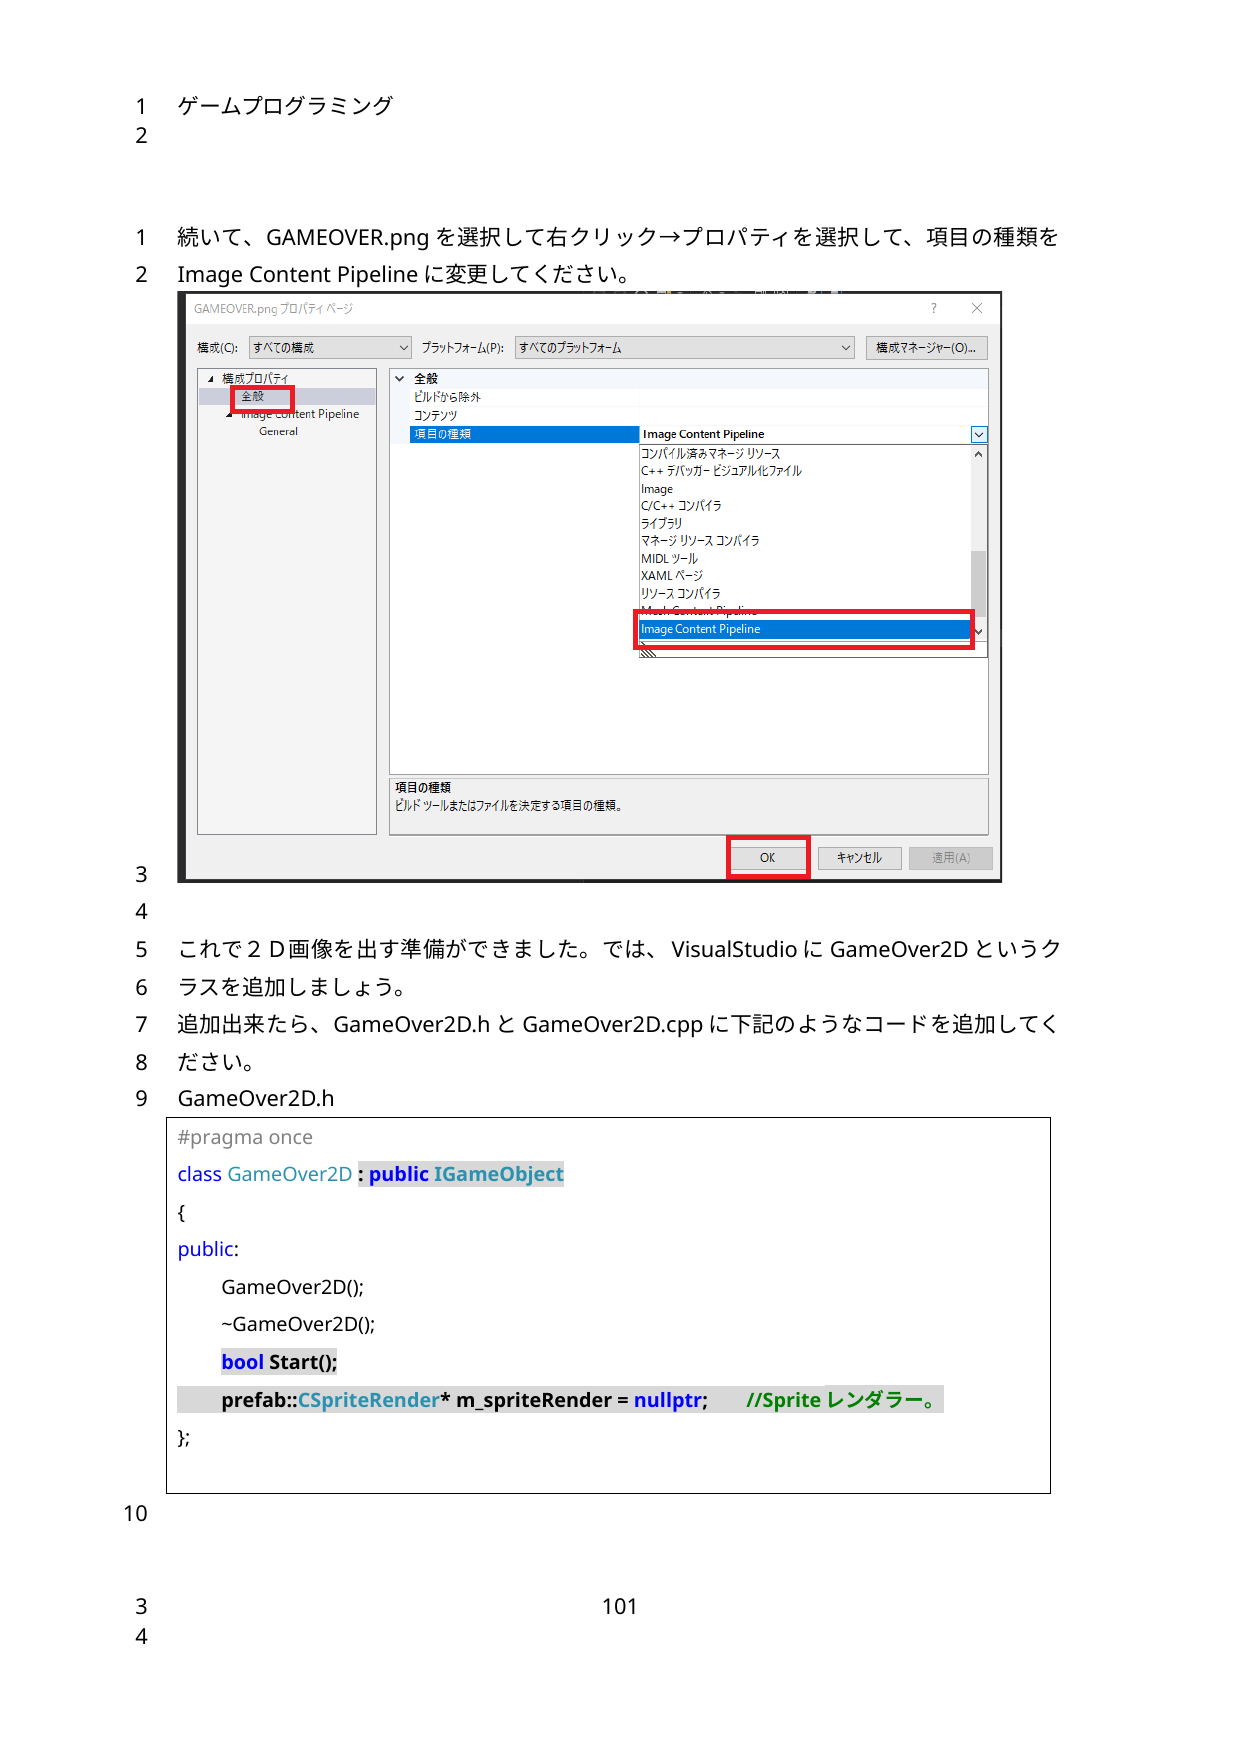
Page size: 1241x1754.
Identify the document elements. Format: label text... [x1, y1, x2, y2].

text 続いて、GAMEOVER.pngを選択して右クリック→プロパティを選択して、項目の種類をImage Content Pipelineに変更してください。 [177, 217, 1063, 292]
text GameOver2D.h [177, 1079, 1063, 1117]
text 追加出来たら、GameOver2D.hとGameOver2D.cppに下記のようなコードを追加してください。 [177, 1004, 1063, 1079]
text これで２Ｄ画像を出す準備ができました。では、VisualStudioにGameOver2Dというクラスを追加しましょう。 [177, 929, 1063, 1004]
picture [177, 291, 1003, 883]
table_header #pragma once class GameOver2D : public IGameObject { public: GameOver2D(); ~GameOver2D(); bool Start(); prefab::CSpriteRender* m_spriteRender = nullptr; //Spriteレンダラー。 }; [167, 1118, 1050, 1493]
